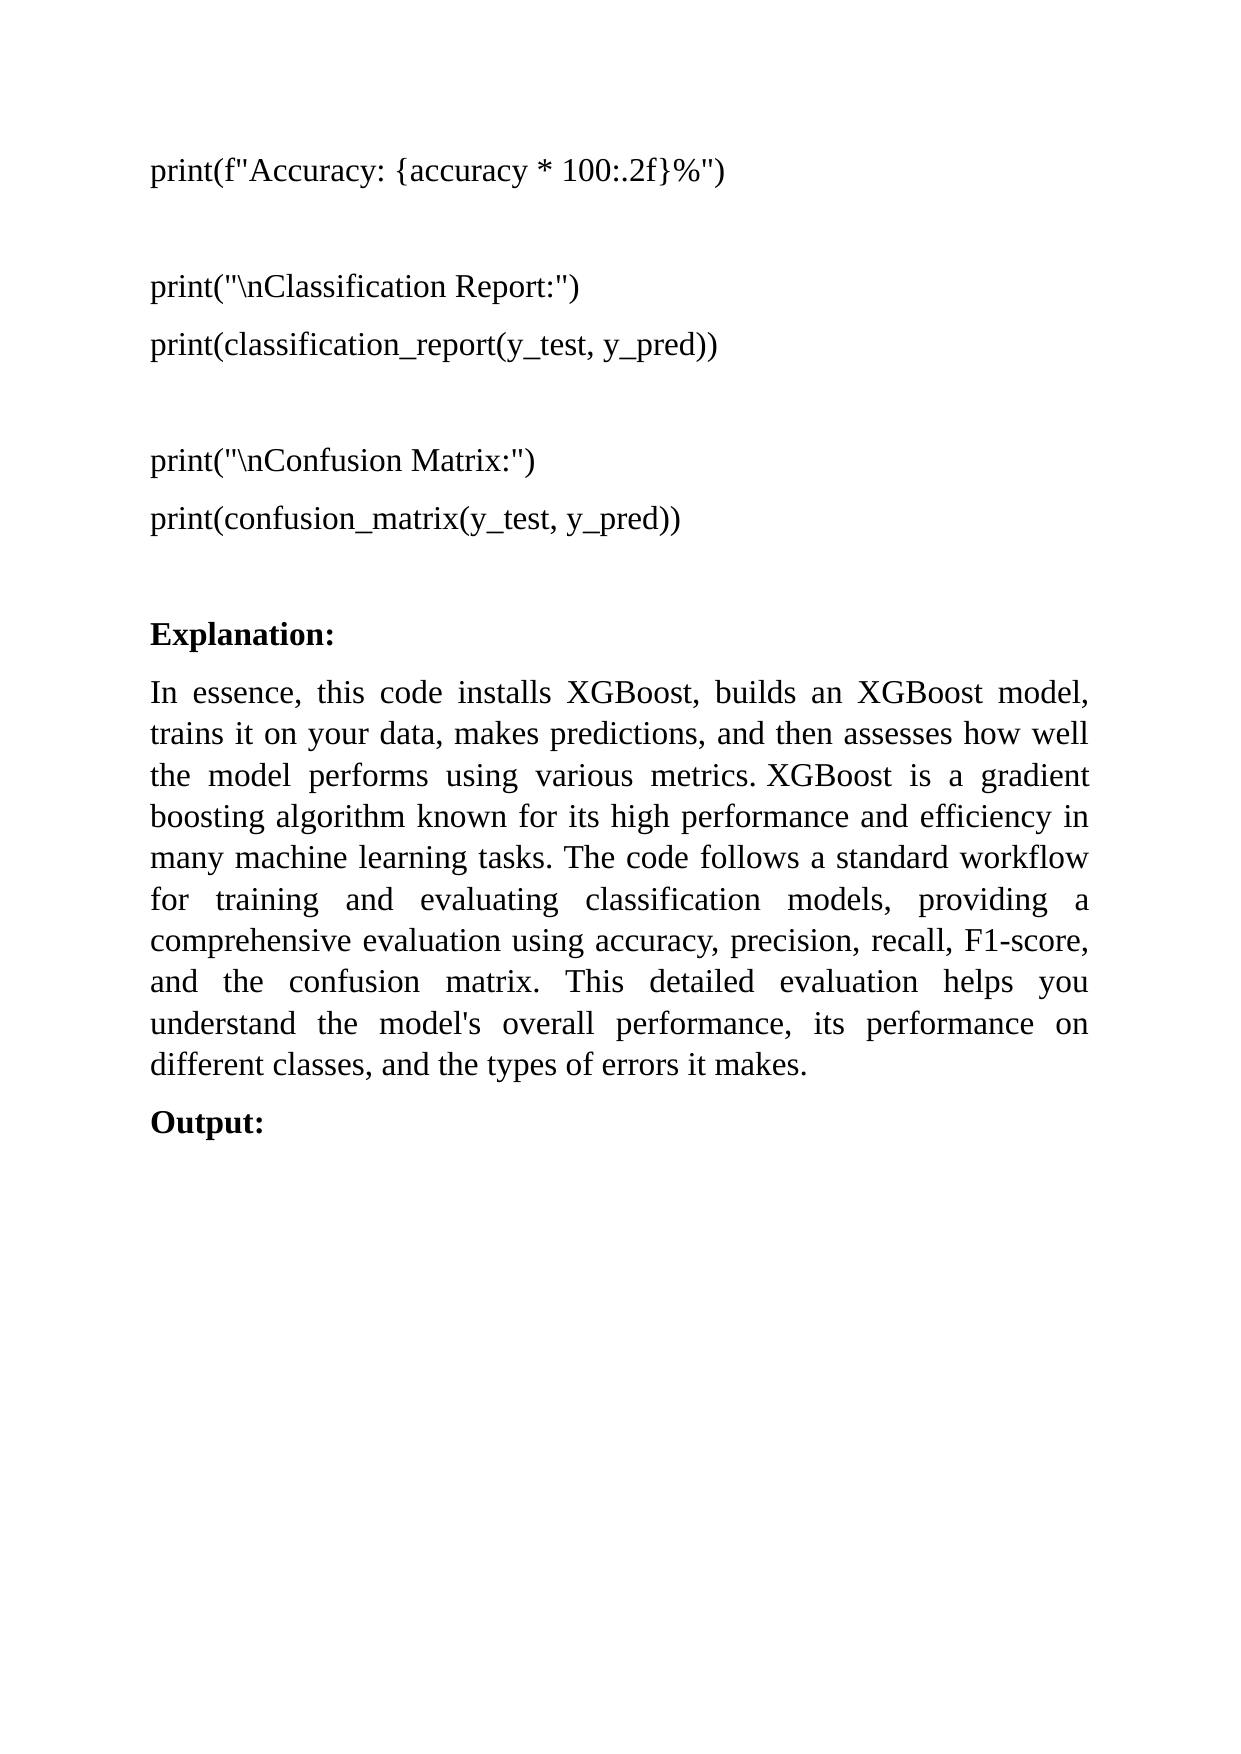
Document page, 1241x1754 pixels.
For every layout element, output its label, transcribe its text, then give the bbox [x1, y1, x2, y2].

text Output: [150, 1102, 1090, 1141]
text print(confusion_matrix(y_test, y_pred)) [150, 498, 1090, 536]
text print("\nConfusion Matrix:") [150, 440, 1090, 478]
text print("\nClassification Report:") [150, 266, 1090, 304]
text print(classification_report(y_test, y_pred)) [150, 324, 1090, 362]
text Explanation: [150, 614, 1090, 652]
text In essence, this code installs XGBoost, builds an XGBoost model, trains it on your data, makes predictions, and then assesses how well the model performs using various metrics. XGBoost is a gradient boosting algorithm known for its high performance and efficiency in many machine learning tasks. The code follows a standard workflow for training and evaluating classification models, providing a comprehensive evaluation using accuracy, precision, recall, F1-score, and the confusion matrix. This detailed evaluation helps you understand the model's overall performance, its performance on different classes, and the types of errors it makes. [150, 672, 1090, 1083]
text print(f"Accuracy: {accuracy * 100:.2f}%") [150, 150, 1090, 188]
